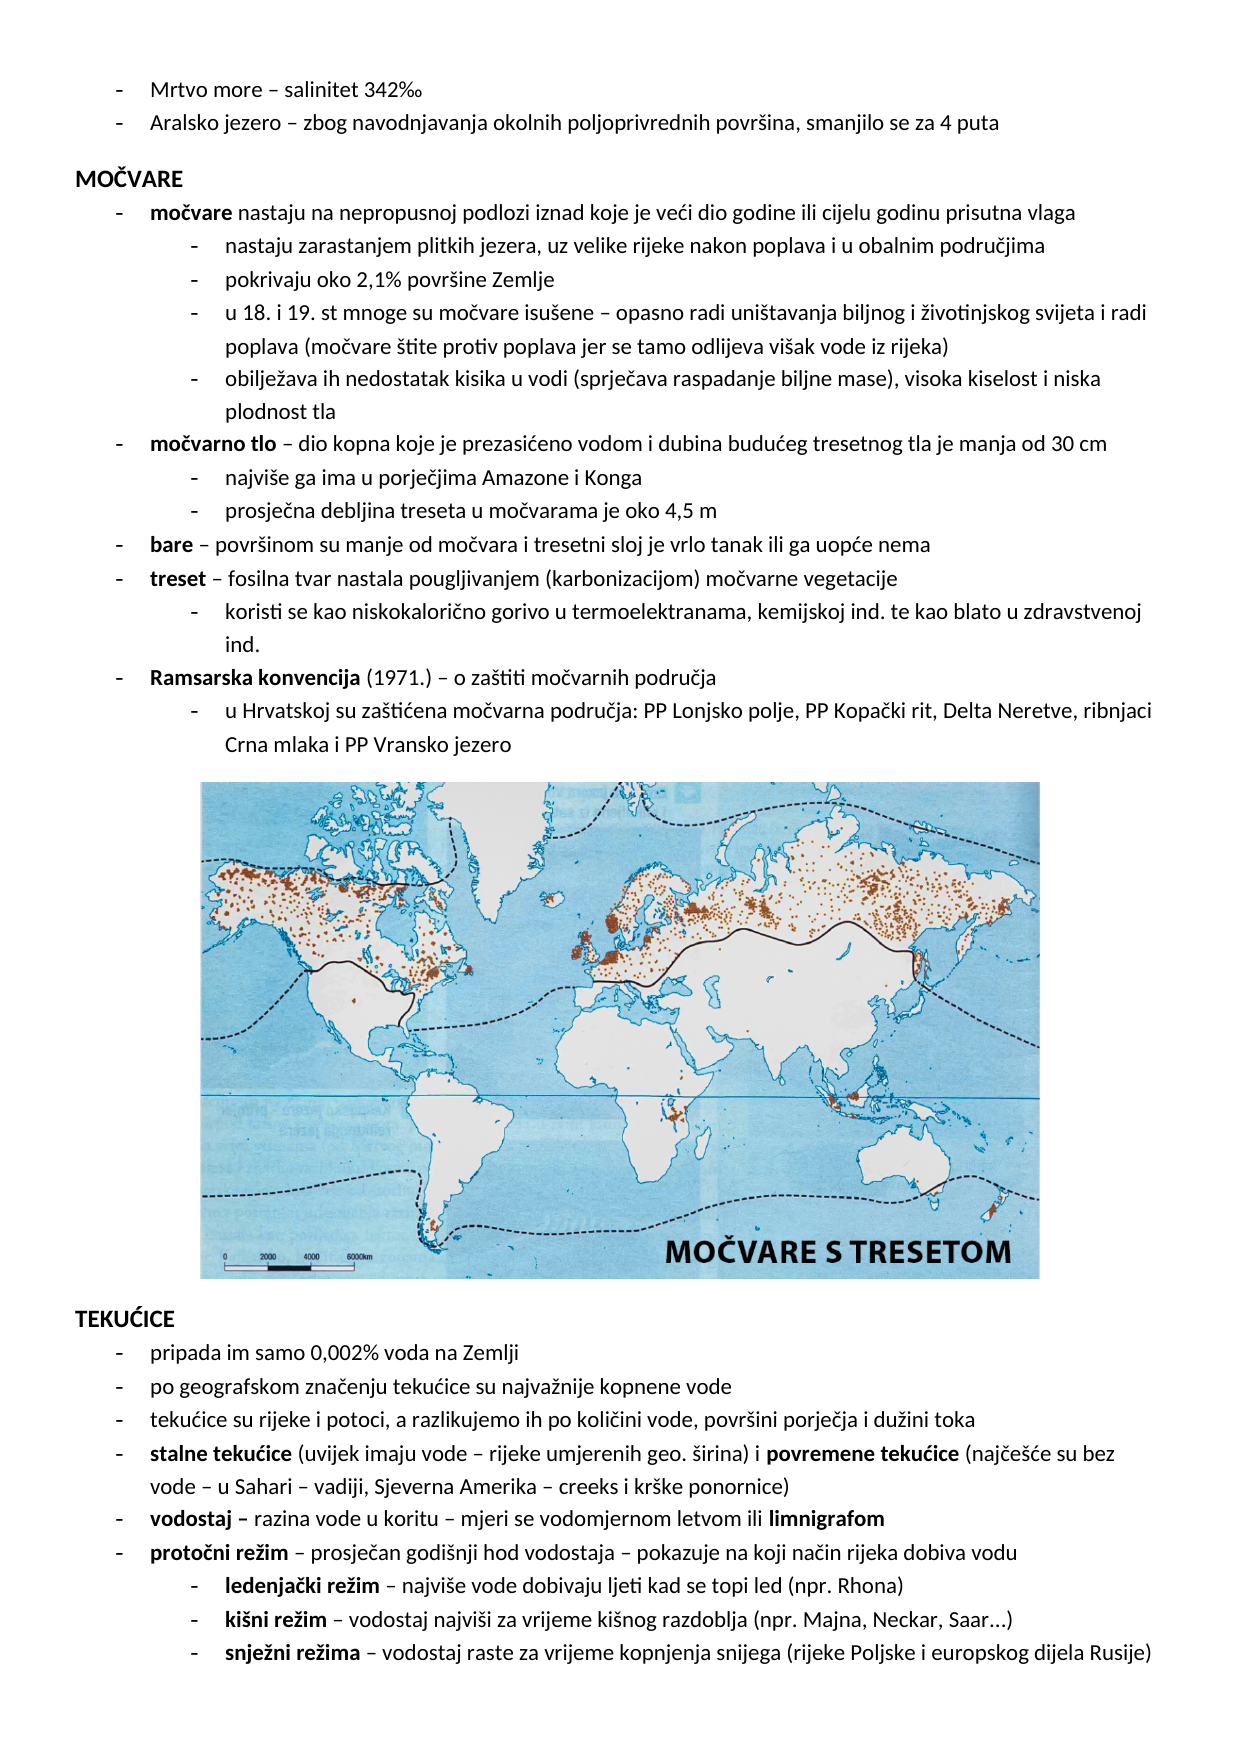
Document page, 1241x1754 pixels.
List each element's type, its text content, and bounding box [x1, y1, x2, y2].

list bare – površinom su manje od močvara i tresetni sloj je vrlo tanak ili ga uopće nema [112, 530, 1165, 559]
list kišni režim – vodostaj najviši za vrijeme kišnog razdoblja (npr. Majna, Neckar, Saar...) [187, 1605, 1165, 1634]
list ledenjački režim – najviše vode dobivaju ljeti kad se topi led (npr. Rhona) [187, 1571, 1165, 1601]
list stalne tekućice (uvijek imaju vode – rijeke umjerenih geo. širina) i povremene tekućice (najčešće su bez vode – u Sahari – vadiji, Sjeverna Amerika – creeks i krške ponornice) [112, 1439, 1165, 1500]
list pokrivaju oko 2,1% površine Zemlje [187, 265, 1165, 294]
list protočni režim – prosječan godišnji hod vodostaja – pokazuje na koji način rijeka dobiva vodu [112, 1538, 1165, 1567]
list treset – fosilna tvar nastala pougljivanjem (karbonizacijom) močvarne vegetacije [112, 564, 1165, 593]
list močvare nastaju na nepropusnoj podlozi iznad koje je veći dio godine ili cijelu godinu prisutna vlaga [112, 198, 1165, 227]
list snježni režima – vodostaj raste za vrijeme kopnjenja snijega (rijeke Poljske i europskog dijela Rusije) [187, 1638, 1165, 1668]
list pripada im samo 0,002% voda na Zemlji [112, 1338, 1165, 1367]
list nastaju zarastanjem plitkih jezera, uz velike rijeke nakon poplava i u obalnim područjima [187, 231, 1165, 261]
list tekućice su rijeke i potoci, a razlikujemo ih po količini vode, površini porječja i dužini toka [112, 1405, 1165, 1434]
list Mrtvo more – salinitet 342‰ [112, 75, 1165, 104]
list po geografskom značenju tekućice su najvažnije kopnene vode [112, 1372, 1165, 1401]
picture [200, 782, 1041, 1279]
list obilježava ih nedostatak kisika u vodi (sprječava raspadanje biljne mase), visoka kiselost i niska plodnost tla [187, 364, 1165, 425]
list najviše ga ima u porječjima Amazone i Konga [187, 463, 1165, 492]
list močvarno tlo – dio kopna koje je prezasićeno vodom i dubina budućeg tresetnog tla je manja od 30 cm [112, 429, 1165, 459]
subtitle MOČVARE [75, 163, 1165, 193]
list u 18. i 19. st mnoge su močvare isušene – opasno radi uništavanja biljnog i životinjskog svijeta i radi poplava (močvare štite protiv poplava jer se tamo odlijeva višak vode iz rijeka) [187, 298, 1165, 360]
list Aralsko jezero – zbog navodnjavanja okolnih poljoprivrednih površina, smanjilo se za 4 puta [112, 108, 1165, 138]
list u Hrvatskoj su zaštićena močvarna područja: PP Lonjsko polje, PP Kopački rit, Delta Neretve, ribnjaci Crna mlaka i PP Vransko jezero [187, 696, 1165, 758]
list koristi se kao niskokalorično gorivo u termoelektranama, kemijskoj ind. te kao blato u zdravstvenoj ind. [187, 597, 1165, 659]
list prosječna debljina treseta u močvarama je oko 4,5 m [187, 497, 1165, 526]
subtitle TEKUĆICE [75, 1303, 1165, 1334]
list vodostaj – razina vode u koritu – mjeri se vodomjernom letvom ili limnigrafom [112, 1504, 1165, 1533]
list Ramsarska konvencija (1971.) – o zaštiti močvarnih područja [112, 663, 1165, 692]
